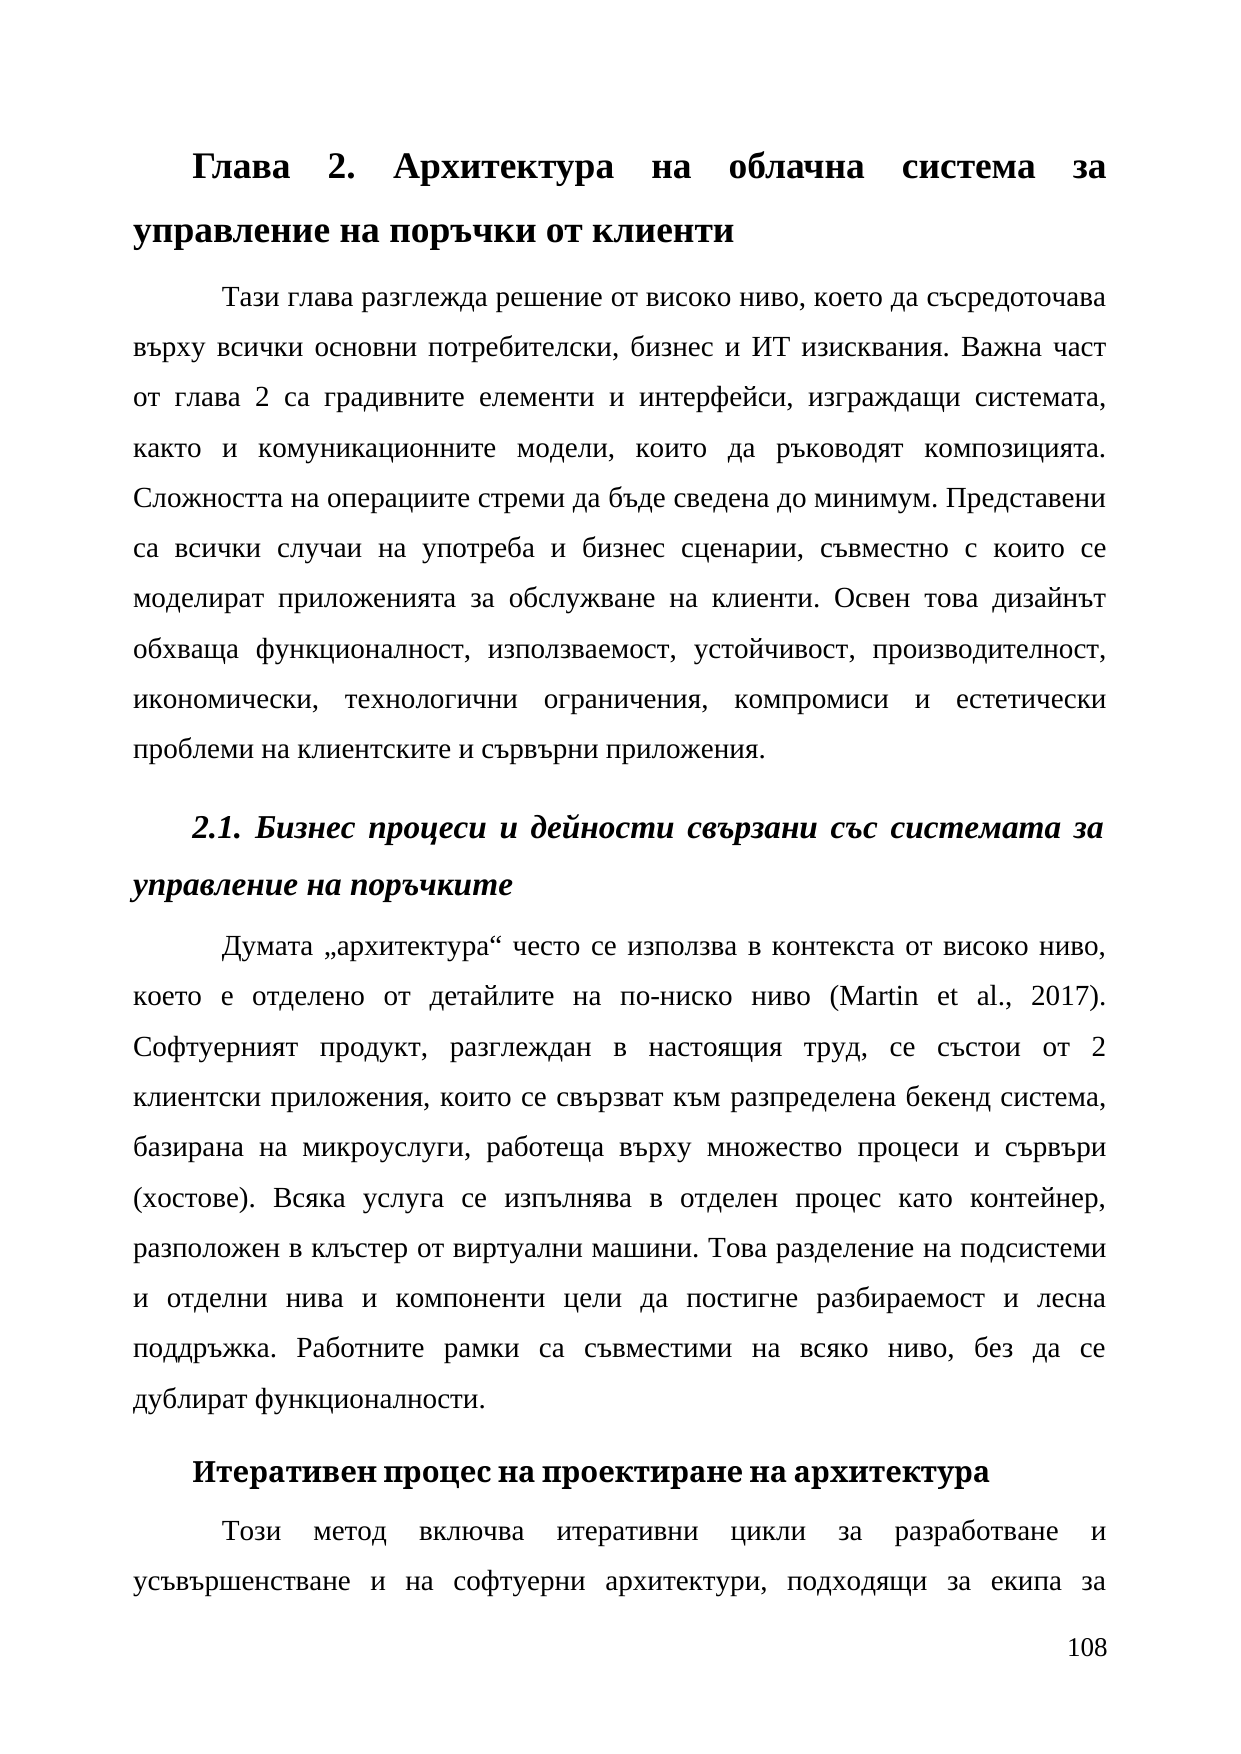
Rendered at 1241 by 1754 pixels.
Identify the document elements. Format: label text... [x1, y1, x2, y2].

text Тази глава разглежда решение от високо ниво, което да съсредоточава върху всички основни потребителски, бизнес и ИТ изисквания. Важна част от глава 2 са градивните елементи и интерфейси, изграждащи системата, както и комуникационните модели, които да ръководят композицията. Сложността на операциите стреми да бъде сведена до минимум. Представени са всички случаи на употреба и бизнес сценарии, съвместно с които се моделират приложенията за обслужване на клиенти. Освен това дизайнът обхваща функционалност, използваемост, устойчивост, производителност, икономически, технологични ограничения, компромиси и естетически проблеми на клиентските и сървърни приложения. [133, 279, 1107, 765]
subtitle 2.1. Бизнес процеси и дейности свързани със системата за управление на поръчките [133, 807, 1107, 903]
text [133, 1513, 1107, 1597]
text Думата „архитектура“ често се използва в контекста от високо ниво, което е отделено от детайлите на по-ниско ниво (Martin et al., 2017). Софтуерният продукт, разглеждан в настоящия труд, се състои от 2 клиентски приложения, които се свързват към разпределена бекенд система, базиранa на микроуслуги, работеща върху множество процеси и сървъри (хостове). Всяка услуга се изпълнява в отделен процес като контейнер, разположен в клъстер от виртуални машини. Това разделение на подсистеми и отделни нива и компоненти цели да постигне разбираемост и лесна поддръжка. Работните рамки са съвместими на всяко ниво, без да се дублират функционалности. [133, 928, 1107, 1414]
subtitle Итеративен процес на проектиране на архитектура [133, 1456, 1107, 1490]
subtitle Глава 2. Архитектура на облачна система за управление на поръчки от клиенти [133, 143, 1107, 251]
